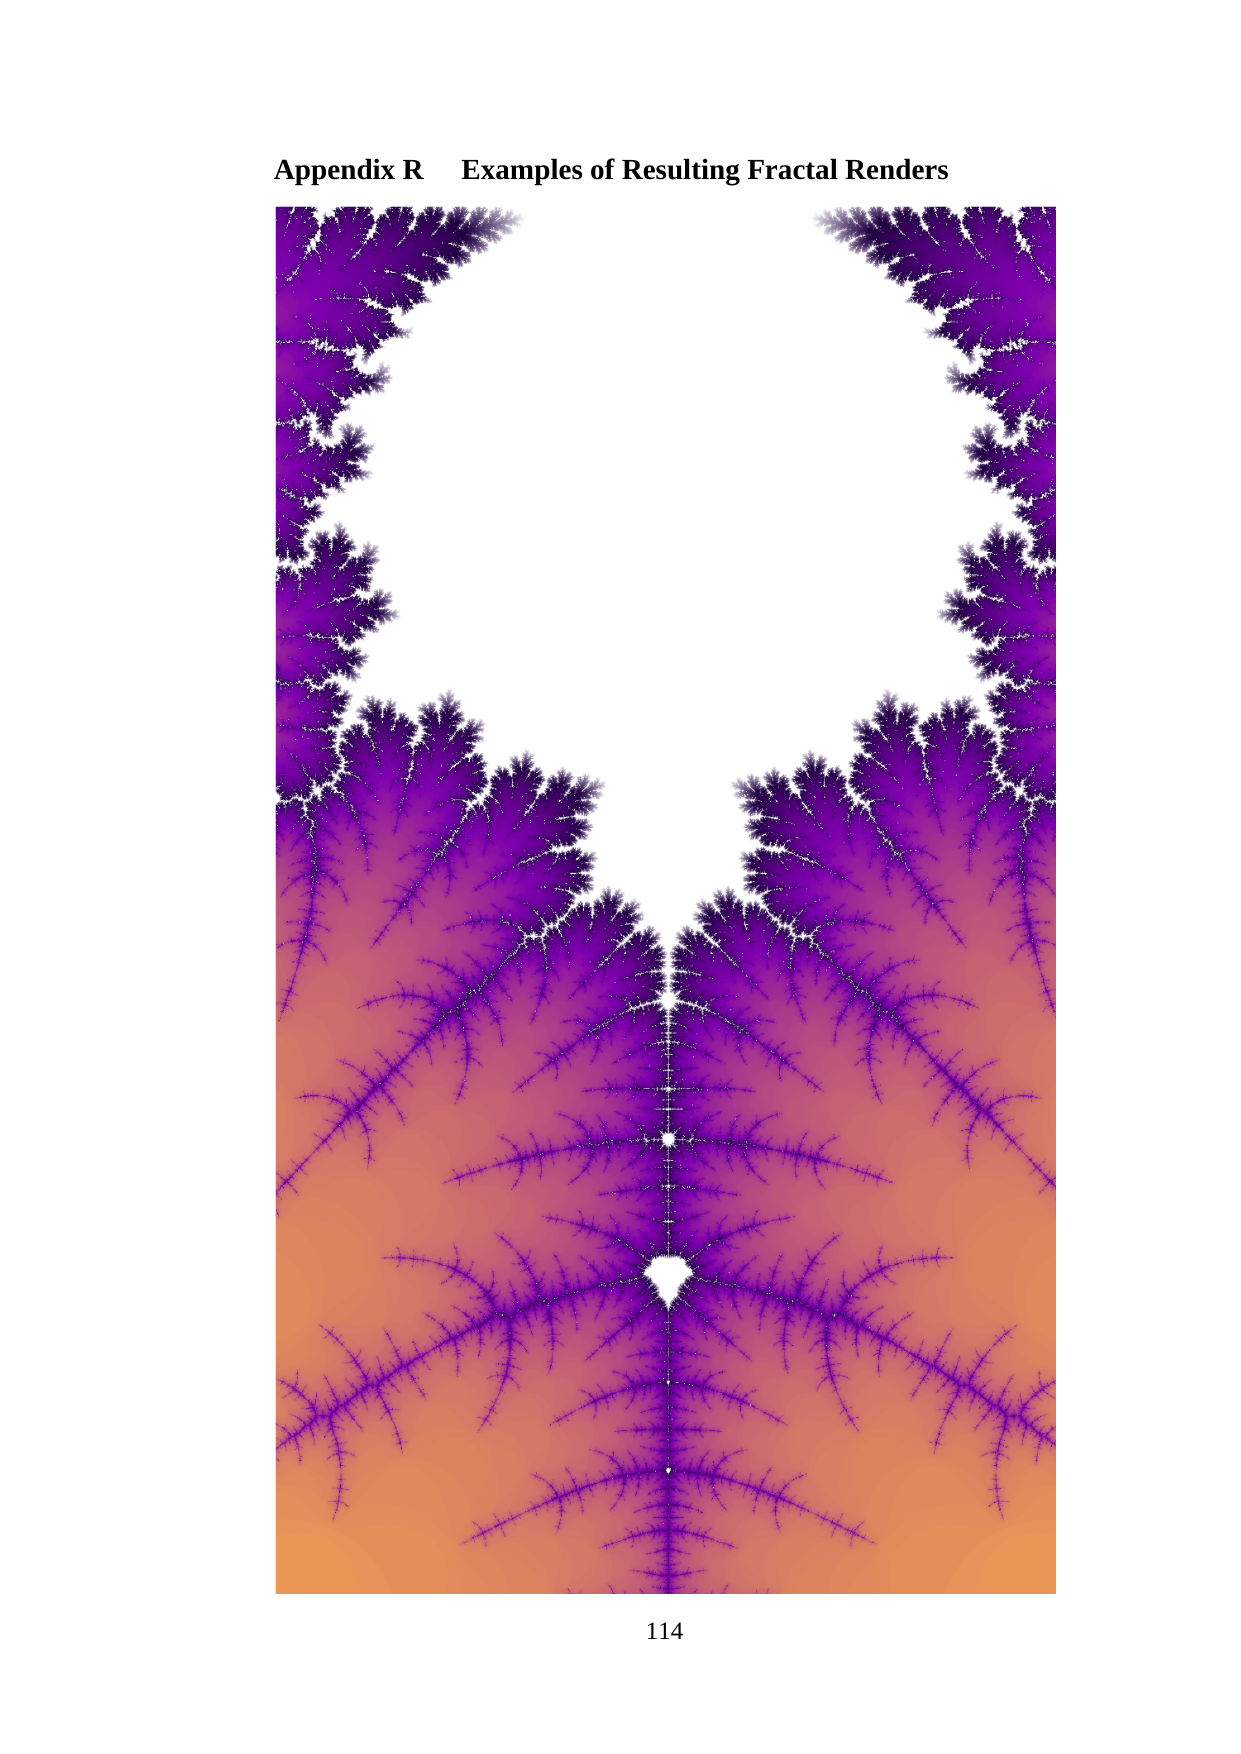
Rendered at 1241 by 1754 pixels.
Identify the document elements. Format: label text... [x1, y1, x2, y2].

text Examples of Resulting Fractal Renders [274, 152, 1092, 185]
picture [276, 208, 1056, 1594]
